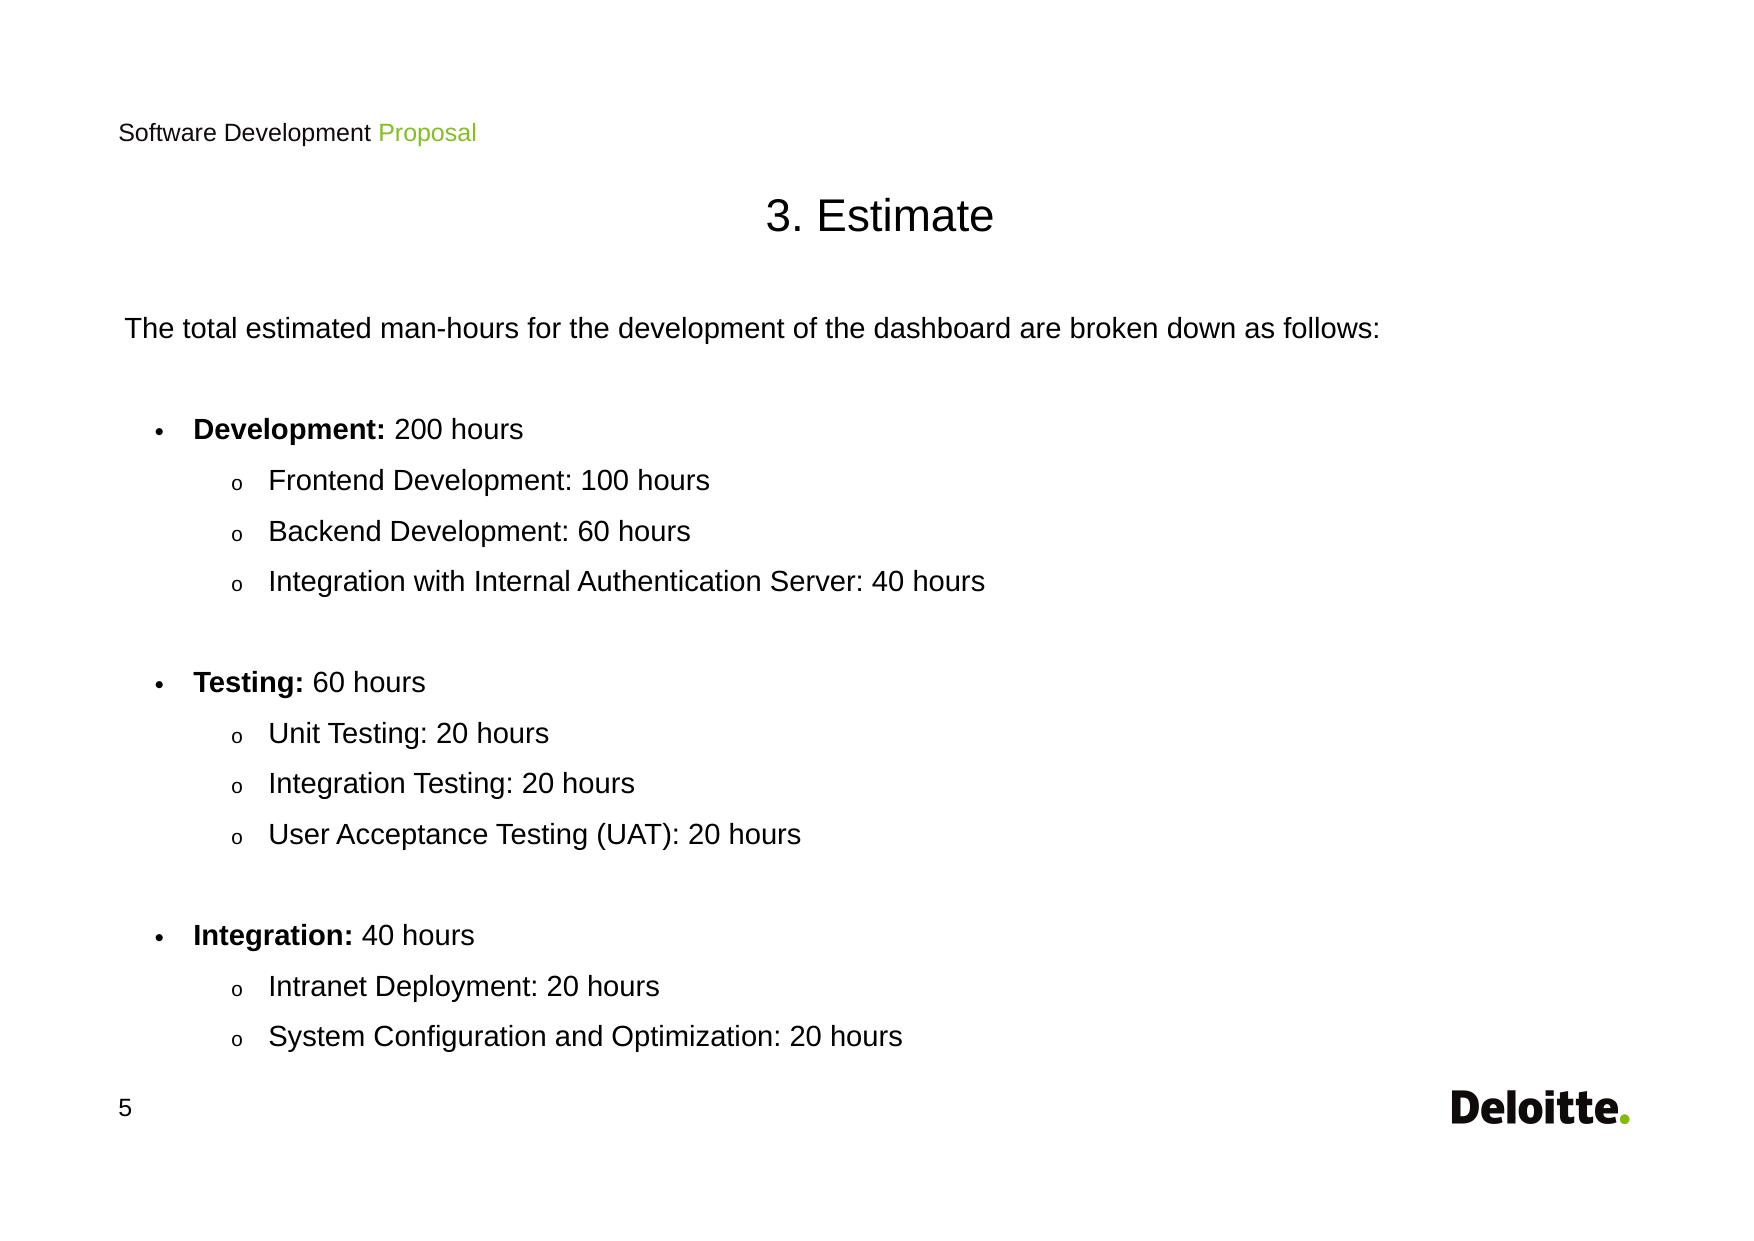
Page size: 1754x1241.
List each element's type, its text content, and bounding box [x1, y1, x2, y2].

list Unit Testing: 20 hours [231, 716, 1636, 749]
list Frontend Development: 100 hours [231, 463, 1636, 497]
text 3. Estimate [124, 188, 1636, 241]
list User Acceptance Testing (UAT): 20 hours [231, 817, 1636, 851]
list Integration with Internal Authentication Server: 40 hours [231, 564, 1636, 598]
list Intranet Deployment: 20 hours [231, 969, 1636, 1002]
list Integration Testing: 20 hours [231, 766, 1636, 800]
list Backend Development: 60 hours [231, 513, 1636, 547]
list System Configuration and Optimization: 20 hours [231, 1019, 1636, 1053]
picture [1448, 1084, 1633, 1130]
text The total estimated man-hours for the development of the dashboard are broken down as follows: [124, 311, 1636, 345]
list Development: 200 hours [156, 412, 1636, 446]
list Testing: 60 hours [156, 665, 1636, 699]
list Integration: 40 hours [156, 918, 1636, 952]
